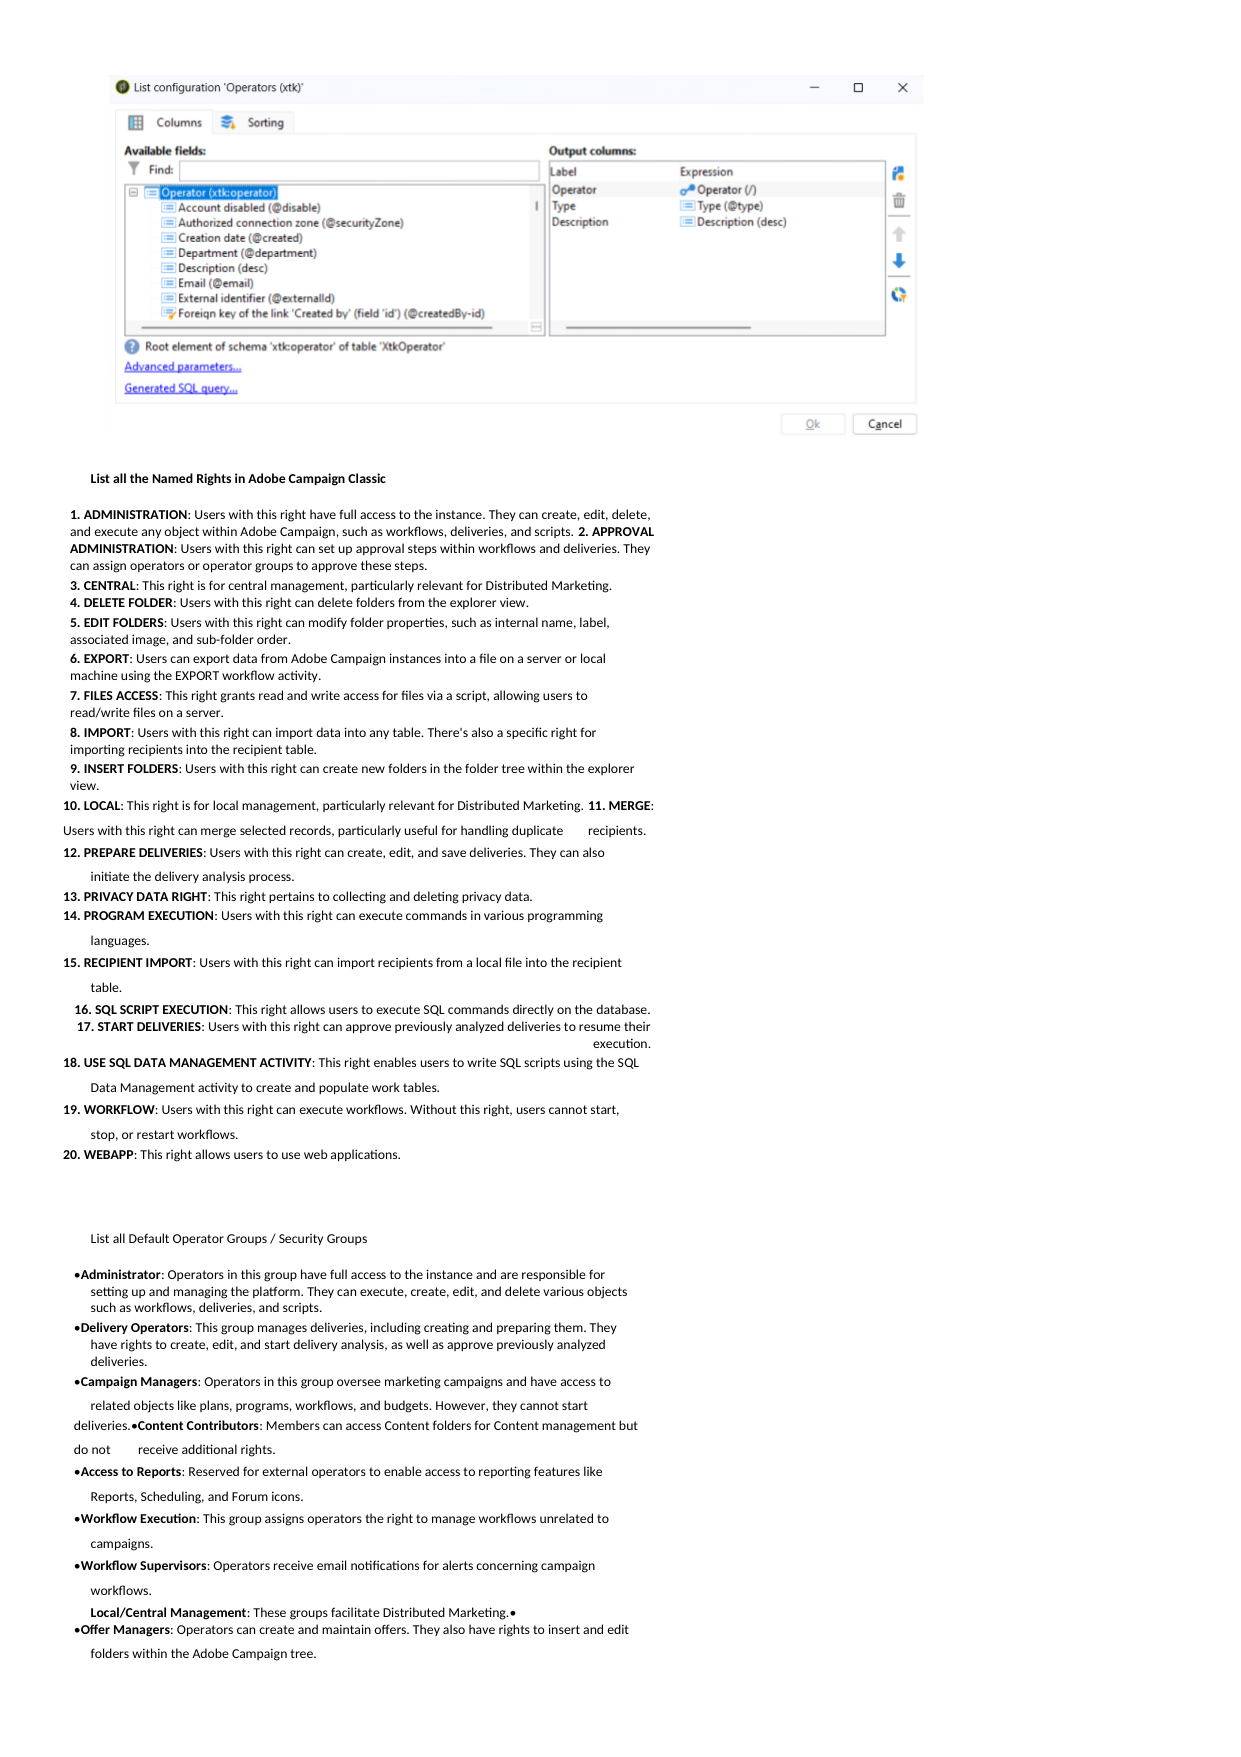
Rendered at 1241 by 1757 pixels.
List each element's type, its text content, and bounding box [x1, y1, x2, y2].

text 7. FILES ACCESS: This right grants read and write access for files via a script, allowing users to read/write files on a server. [70, 687, 610, 721]
text 15. RECIPIENT IMPORT: Users with this right can import recipients from a local file into the recipient table. [63, 954, 640, 998]
text •Workflow Execution: This group assigns operators the right to manage workflows unrelated to campaigns. [74, 1510, 640, 1554]
text 12. PREPARE DELIVERIES: Users with this right can create, edit, and save deliveries. They can also initiate the delivery analysis process. [63, 844, 625, 887]
text •Campaign Managers: Operators in this group oversee marketing campaigns and have access to related objects like plans, programs, workflows, and budgets. However, they cannot start deliveries.•Content Contributors: Members can access Content folders for Content management but do not receive additional rights. [74, 1373, 655, 1460]
text 10. LOCAL: This right is for local management, particularly relevant for Distributed Marketing. 11. MERGE: Users with this right can merge selected records, particularly useful for handling duplicate recipients. [63, 797, 655, 841]
text 18. USE SQL DATA MANAGEMENT ACTIVITY: This right enables users to write SQL scripts using the SQL Data Management activity to create and populate work tables. [63, 1055, 655, 1098]
text 8. IMPORT: Users with this right can import data into any table. There's also a specific right for importing recipients into the recipient table. [70, 724, 625, 757]
text •Workflow Supervisors: Operators receive email notifications for alerts concerning campaign workflows. [74, 1557, 625, 1601]
text List all Default Operator Groups / Security Groups [90, 1233, 1090, 1246]
text 5. EDIT FOLDERS: Users with this right can modify folder properties, such as internal name, label, associated image, and sub-folder order. [70, 614, 625, 647]
text •Access to Reports: Reserved for external operators to enable access to reporting features like Reports, Scheduling, and Forum icons. [74, 1463, 625, 1507]
text 19. WORKFLOW: Users with this right can execute workflows. Without this right, users cannot start, stop, or restart workflows. [63, 1102, 640, 1145]
text 1. ADMINISTRATION: Users with this right have full access to the instance. They can create, edit, delete, and execute any object within Adobe Campaign, such as workflows, deliveries, and scripts. 2. APPROVAL ADMINISTRATION: Users with this right can set up approval steps within workflows and deliveries. They can assign operators or operator groups to approve these steps. [70, 507, 655, 574]
text 14. PROGRAM EXECUTION: Users with this right can execute commands in various programming languages. [63, 907, 625, 951]
text List all the Named Rights in Adobe Campaign Classic [90, 473, 1090, 487]
text 3. CENTRAL: This right is for central management, particularly relevant for Distributed Marketing. 4. DELETE FOLDER: Users with this right can delete folders from the explorer view. [70, 577, 625, 611]
text 16. SQL SCRIPT EXECUTION: This right allows users to execute SQL commands directly on the database. 17. START DELIVERIES: Users with this right can approve previously analyzed deliveries to resume their execution. [63, 1001, 651, 1051]
text •Delivery Operators: This group manages deliveries, including creating and preparing them. They have rights to create, edit, and start delivery analysis, as well as approve previously analyzed deliveries. [74, 1319, 640, 1370]
text Local/Central Management: These groups facilitate Distributed Marketing.• •Offer Managers: Operators can create and maintain offers. They also have rights to insert and edit folders within the Adobe Campaign tree. [74, 1604, 655, 1664]
text 9. INSERT FOLDERS: Users with this right can create new folders in the folder tree within the explorer view. [70, 761, 655, 794]
picture [109, 75, 924, 437]
text •Administrator: Operators in this group have full access to the instance and are responsible for setting up and managing the platform. They can execute, create, edit, and delete various objects such as workflows, deliveries, and scripts. [74, 1266, 640, 1316]
text 13. PRIVACY DATA RIGHT: This right pertains to collecting and deleting privacy data. [63, 891, 1090, 904]
text 20. WEBAPP: This right allows users to use web applications. [63, 1149, 1090, 1162]
text 6. EXPORT: Users can export data from Adobe Campaign instances into a file on a server or local machine using the EXPORT workflow activity. [70, 651, 625, 684]
